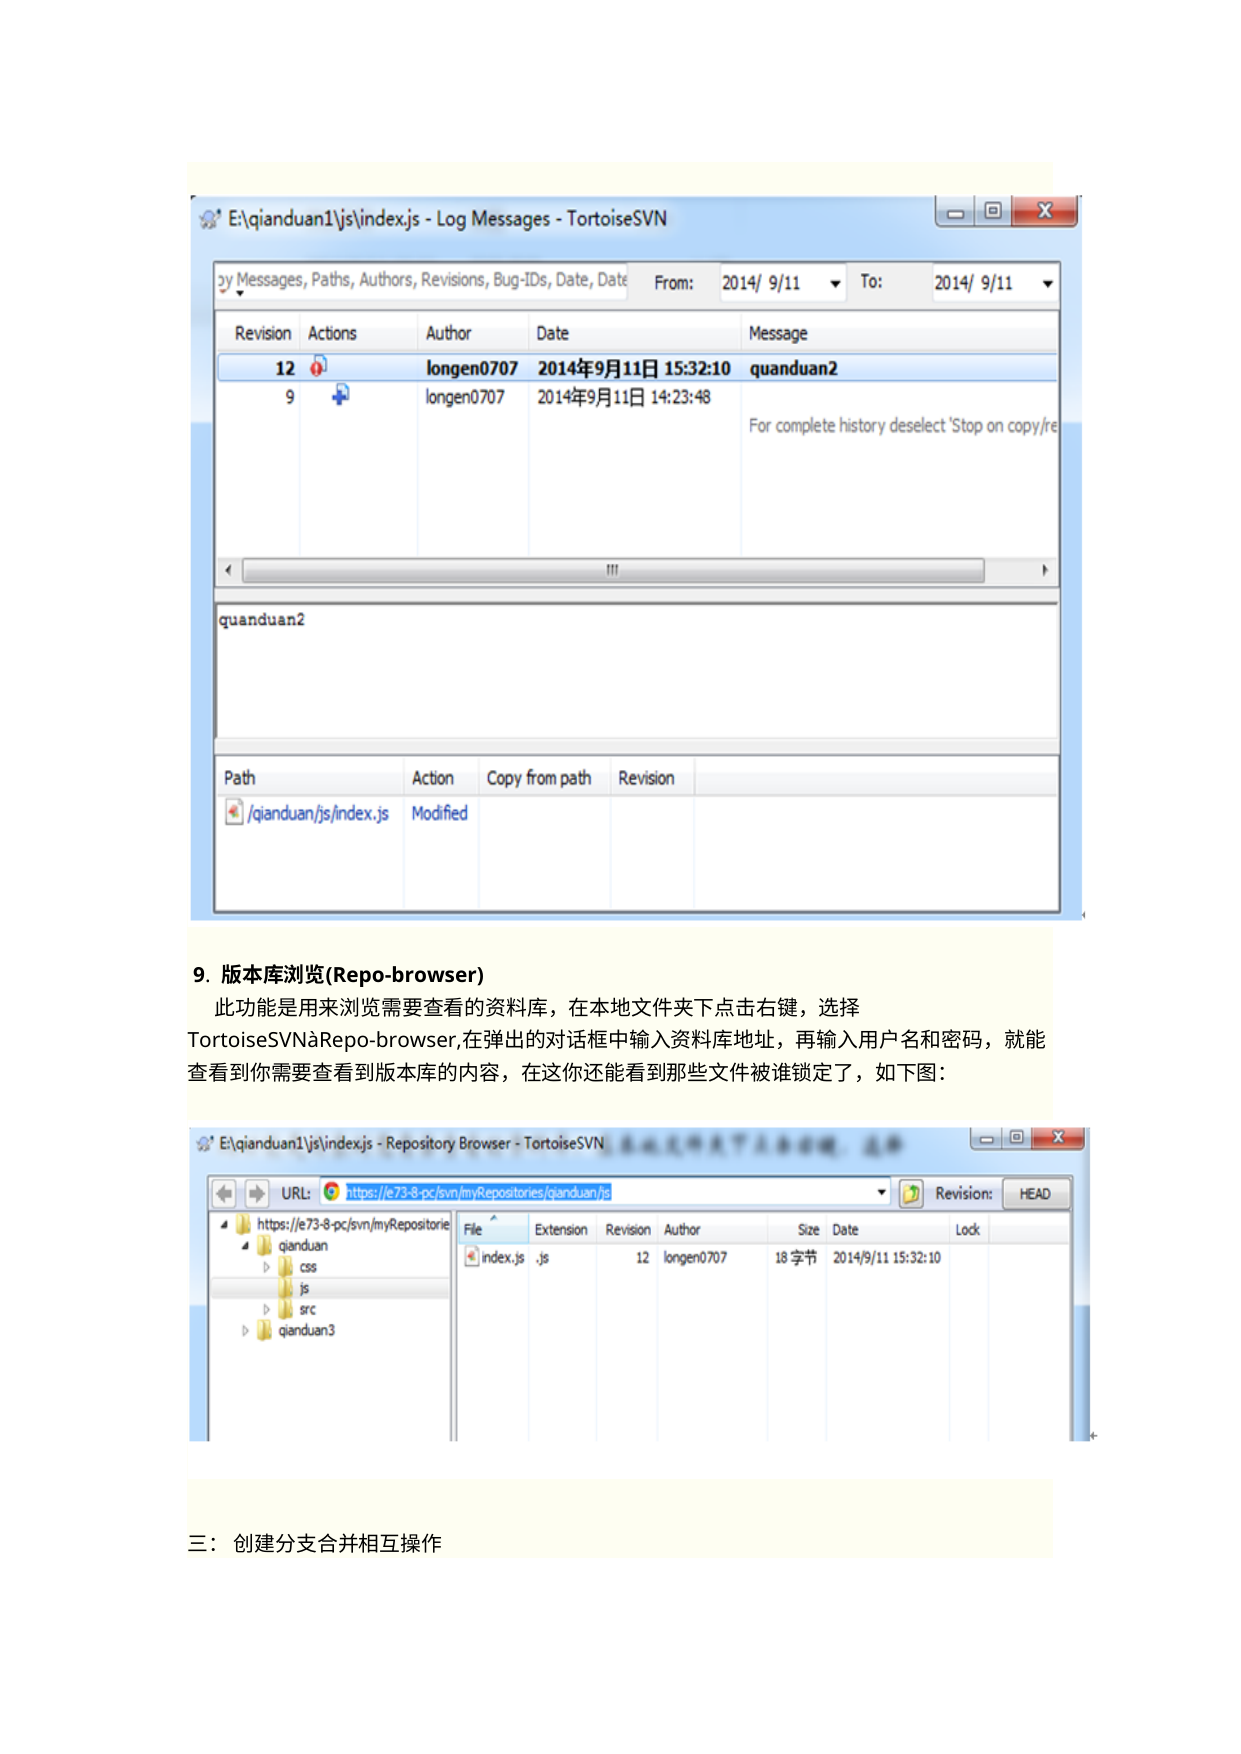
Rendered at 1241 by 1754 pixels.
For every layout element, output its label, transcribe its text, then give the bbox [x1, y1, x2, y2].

list 此功能是用来浏览需要查看的资料库，在本地文件夹下点击右键，选择TortoiseSVNàRepo-browser,在弹出的对话框中输入资料库地址，再输入用户名和密码，就能查看到你需要查看到版本库的内容，在这你还能看到那些文件被谁锁定了，如下图： [187, 990, 1053, 1088]
text 三： 创建分支合并相互操作 [187, 1526, 1053, 1558]
picture [187, 1120, 1098, 1479]
list 9. 版本库浏览(Repo-browser) [187, 958, 1053, 990]
picture [187, 194, 1085, 927]
